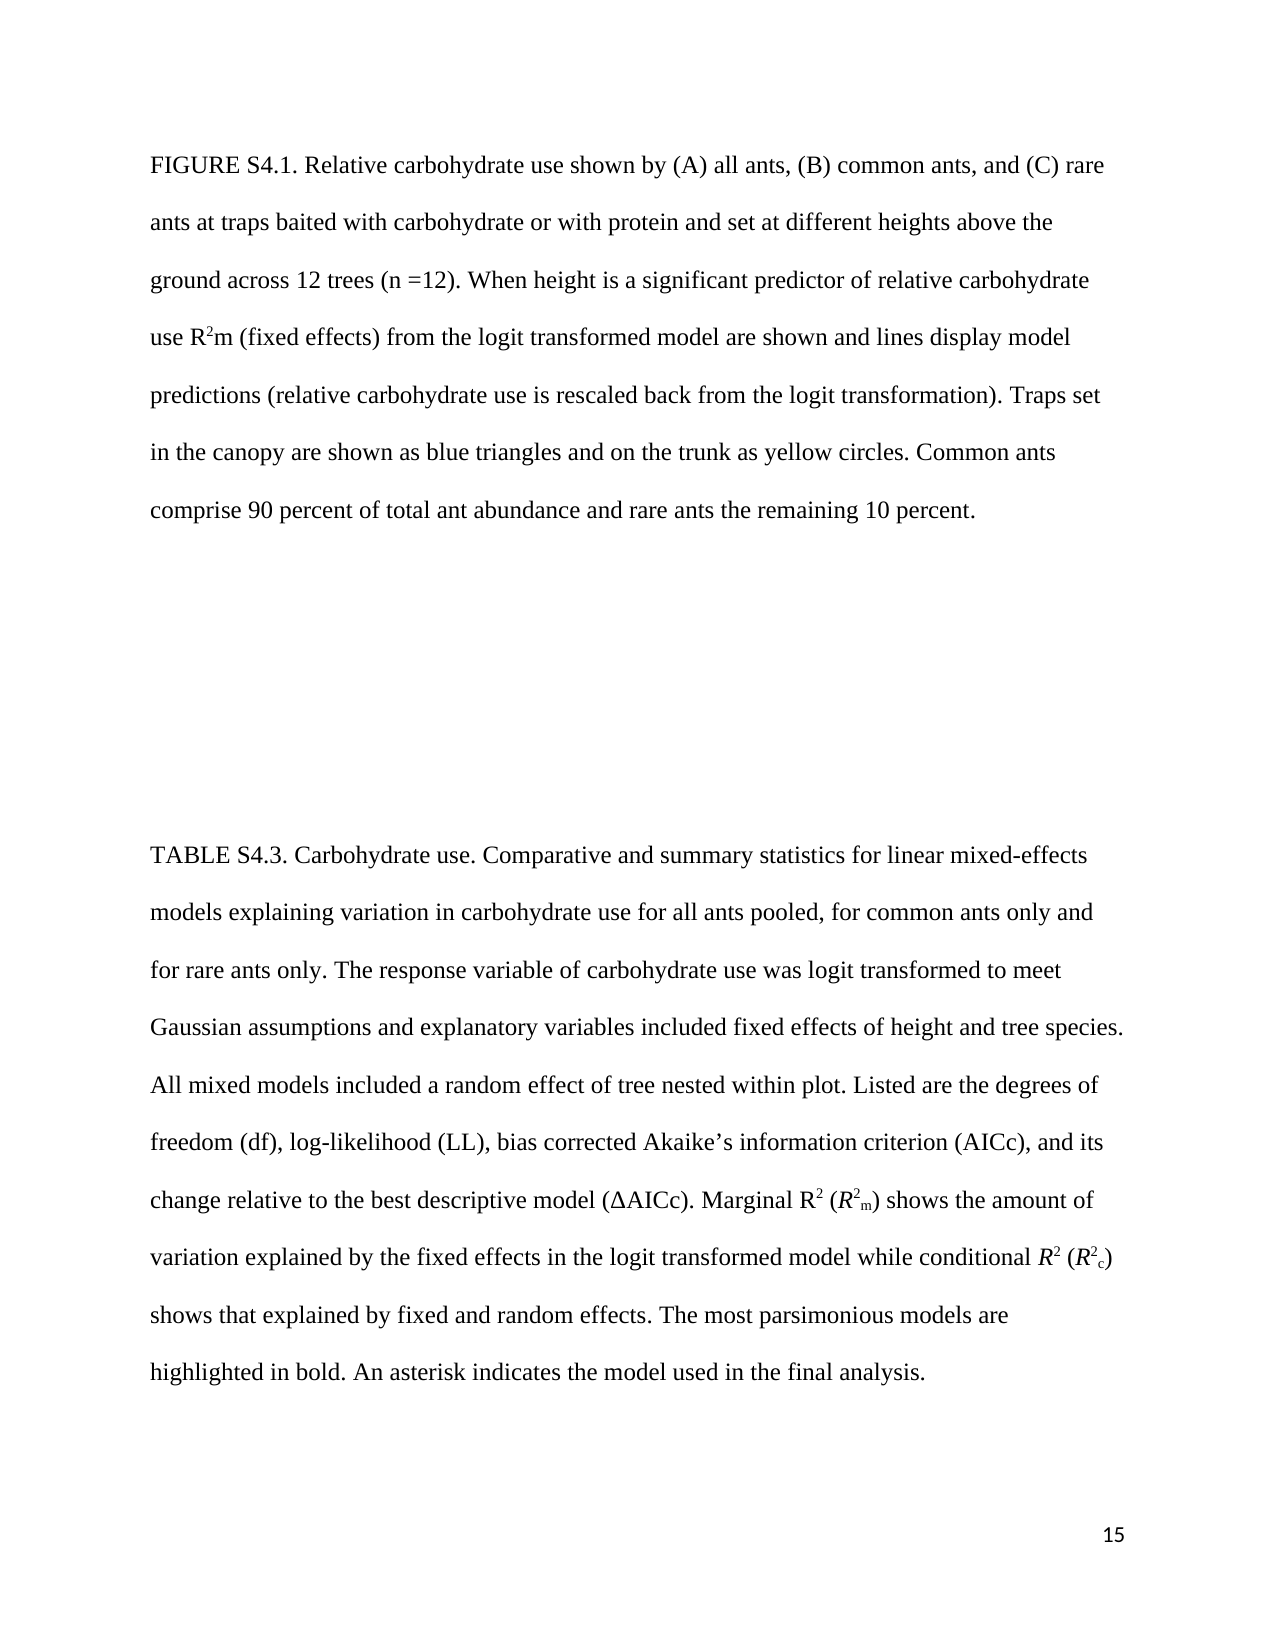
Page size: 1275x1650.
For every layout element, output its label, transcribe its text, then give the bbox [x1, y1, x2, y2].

text FIGURE S4.1. Relative carbohydrate use shown by (A) all ants, (B) common ants, and (C) rare ants at traps baited with carbohydrate or with protein and set at different heights above the ground across 12 trees (n =12). When height is a significant predictor of relative carbohydrate use R2m (fixed effects) from the logit transformed model are shown and lines display model predictions (relative carbohydrate use is rescaled back from the logit transformation). Traps set in the canopy are shown as blue triangles and on the trunk as yellow circles. Common ants comprise 90 percent of total ant abundance and rare ants the remaining 10 percent. [150, 150, 1125, 524]
text TABLE S4.3. Carbohydrate use. Comparative and summary statistics for linear mixed-effects models explaining variation in carbohydrate use for all ants pooled, for common ants only and for rare ants only. The response variable of carbohydrate use was logit transformed to meet Gaussian assumptions and explanatory variables included fixed effects of height and tree species. All mixed models included a random effect of tree nested within plot. Listed are the degrees of freedom (df), log-likelihood (LL), bias corrected Akaike’s information criterion (AICc), and its change relative to the best descriptive model (ΔAICc). Marginal R2 (R2m) shows the amount of variation explained by the fixed effects in the logit transformed model while conditional R2 (R2c) shows that explained by fixed and random effects. The most parsimonious models are highlighted in bold. An asterisk indicates the model used in the final analysis. [150, 840, 1125, 1386]
